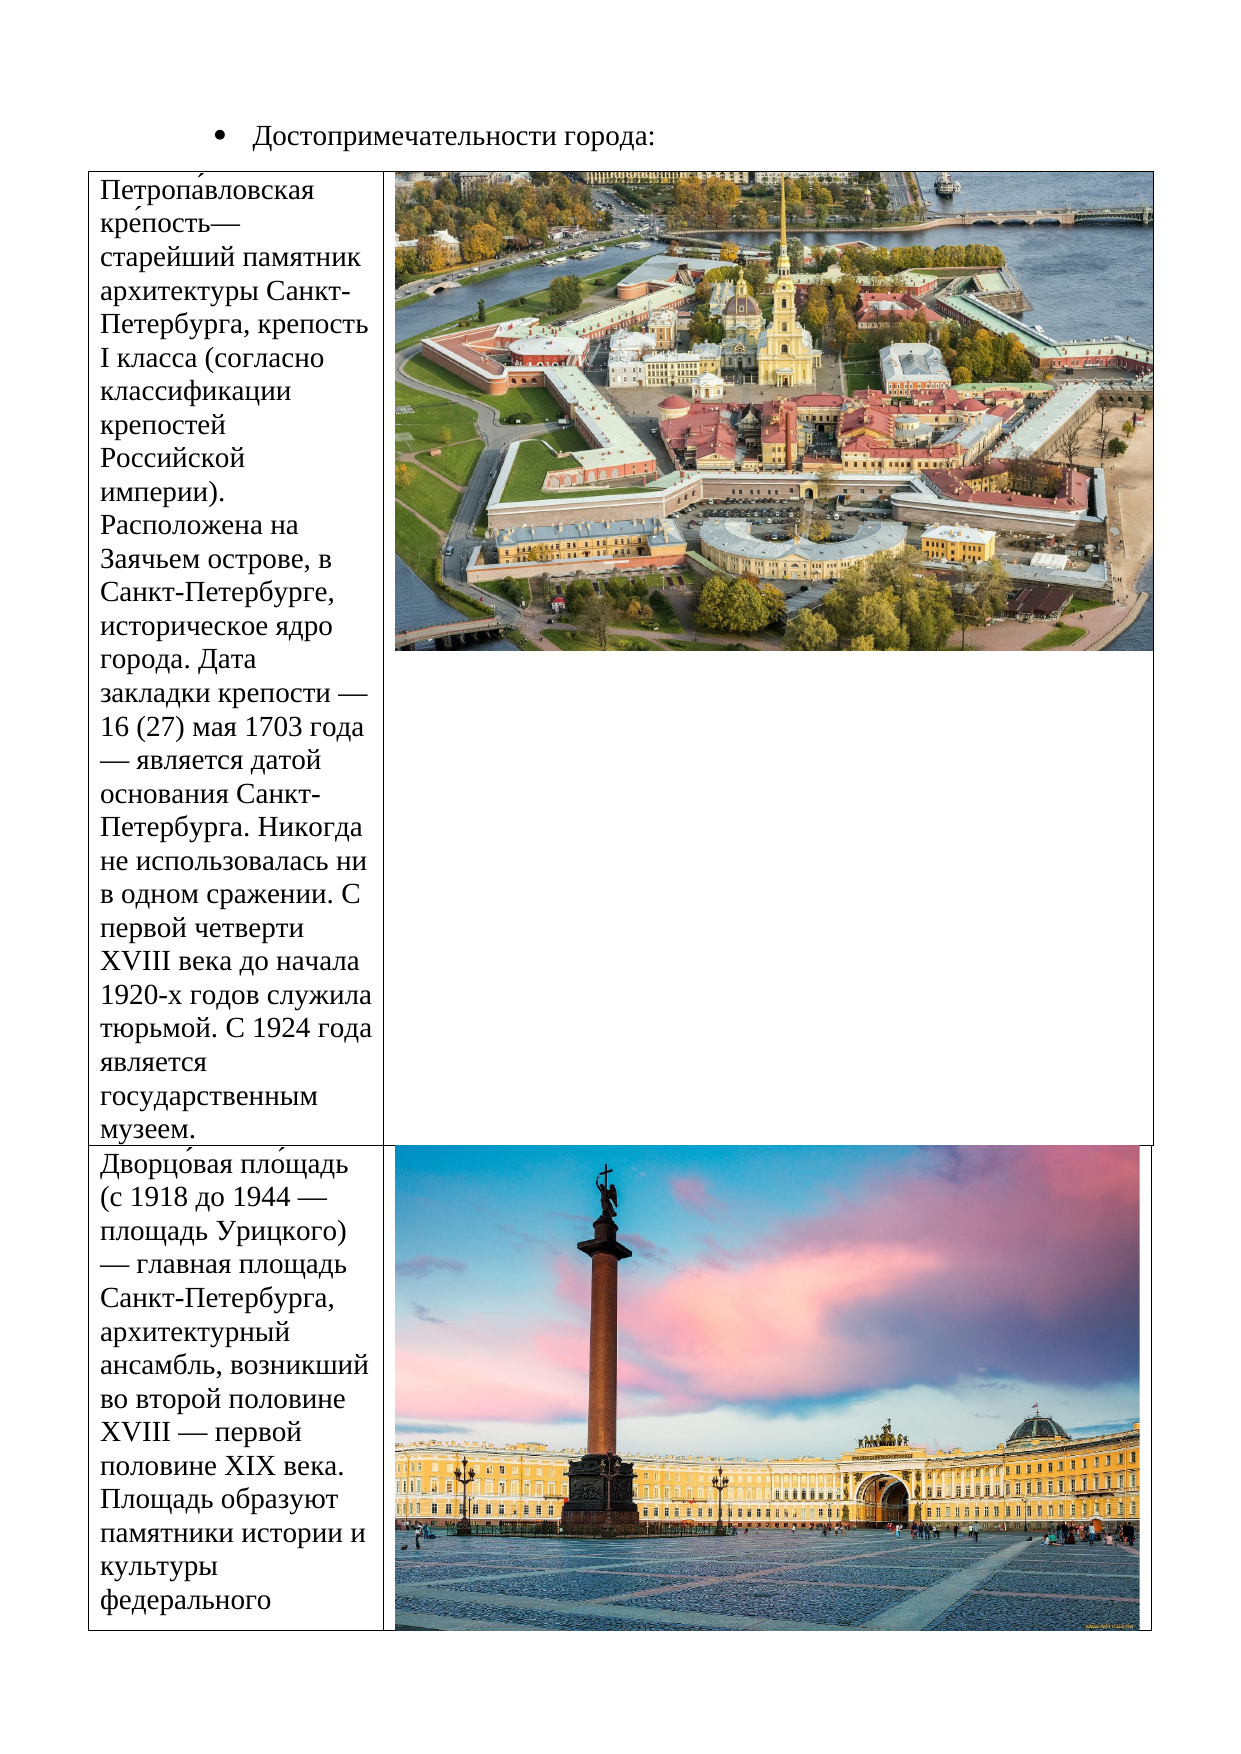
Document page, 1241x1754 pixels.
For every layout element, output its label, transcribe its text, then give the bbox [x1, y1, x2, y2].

picture [395, 172, 1153, 651]
table_header [384, 172, 1153, 1145]
table_cell [1140, 1146, 1151, 1630]
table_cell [89, 1146, 383, 1630]
list Достопримечательности города: [215, 118, 1152, 152]
picture [395, 1145, 1140, 1631]
table_header Петропа́вловская кре́пость— старейший памятник архитектуры Санкт-Петербурга, крепость I класса (согласно классификации крепостей Российской империи). Расположена на Заячьем острове, в Санкт-Петербурге, историческое ядро города. Дата закладки крепости — 16 (27) мая 1703 года — является датой основания Санкт-Петербурга. Никогда не использовалась ни в одном сражении. С первой четверти XVIII века до начала 1920-х годов служила тюрьмой. С 1924 года является государственным музеем. [89, 172, 383, 1145]
table_cell [384, 1146, 395, 1630]
